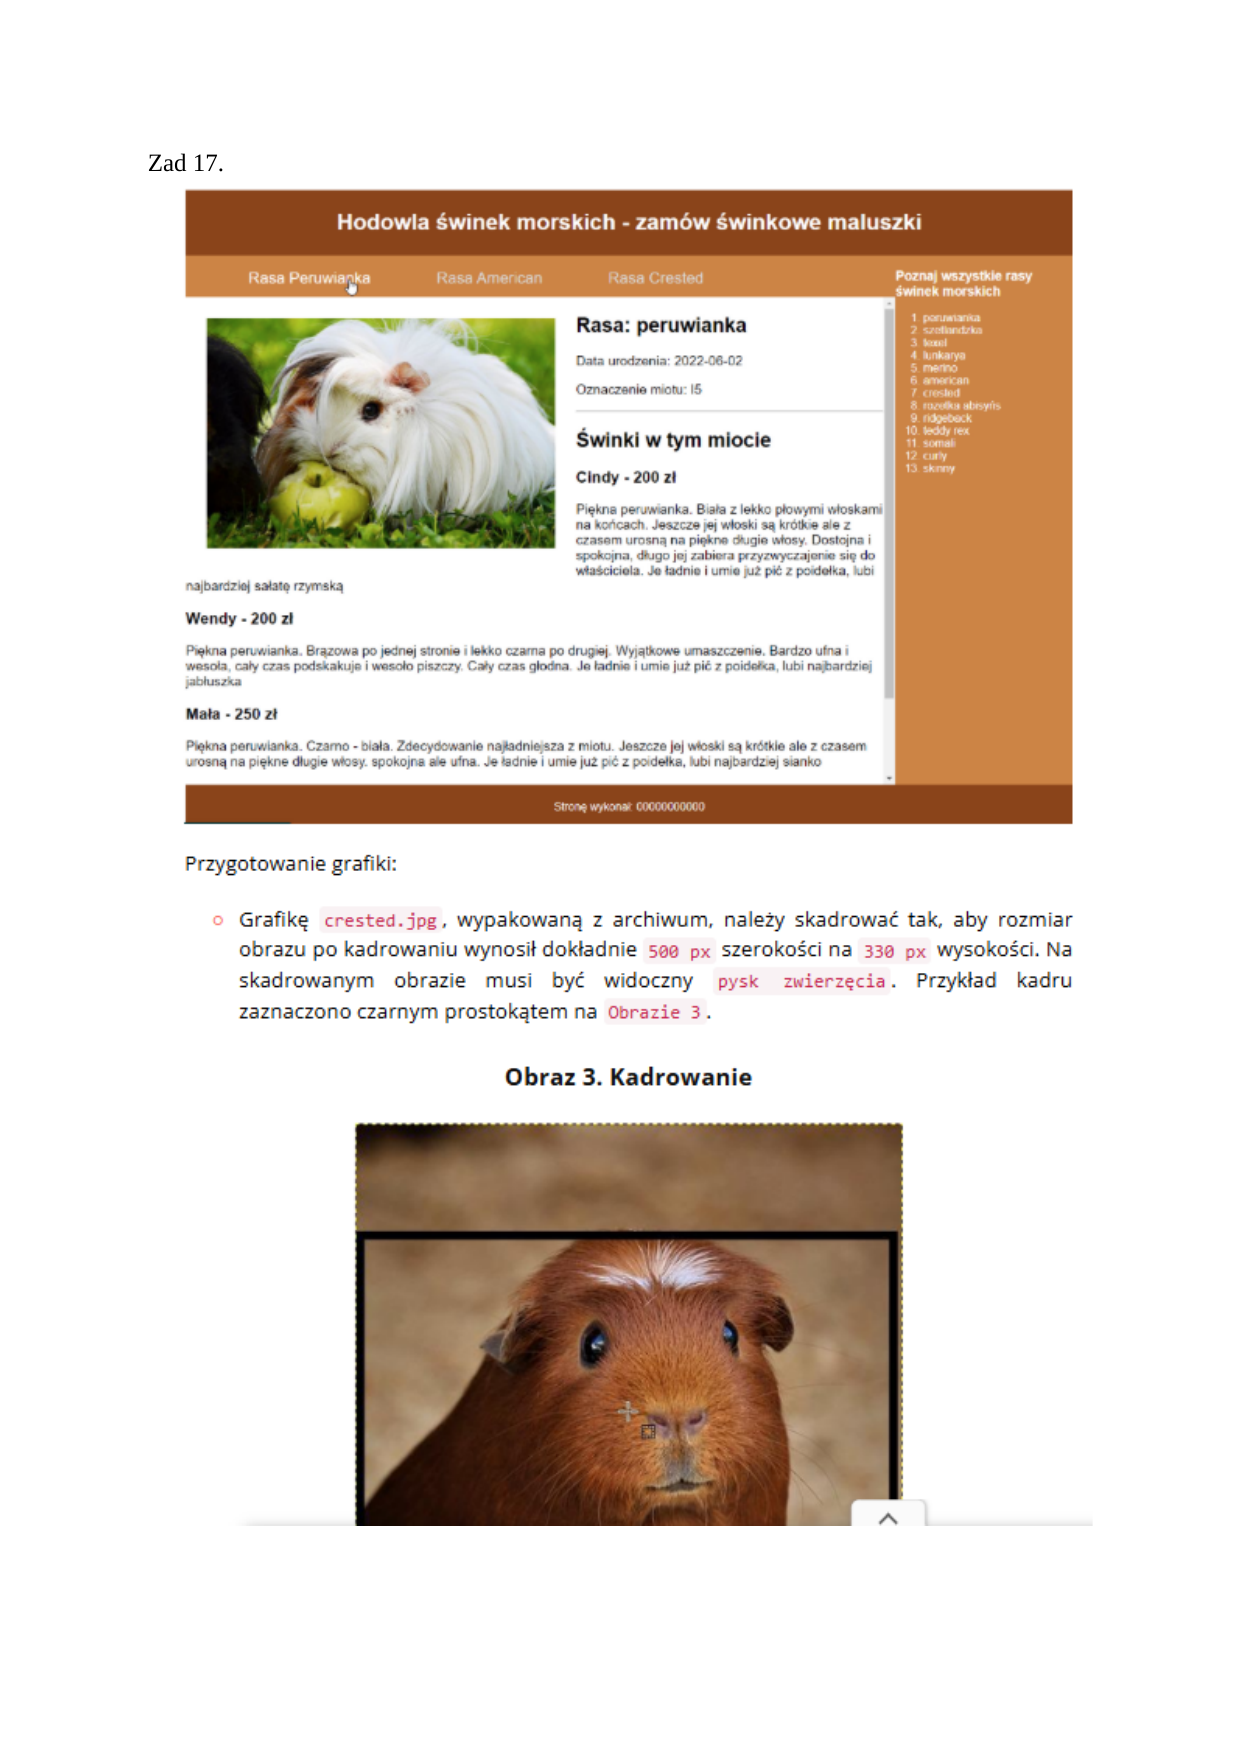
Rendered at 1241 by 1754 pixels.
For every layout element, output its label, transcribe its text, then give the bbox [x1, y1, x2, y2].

picture [147, 180, 1093, 1526]
text Zad 17. [148, 148, 1093, 176]
